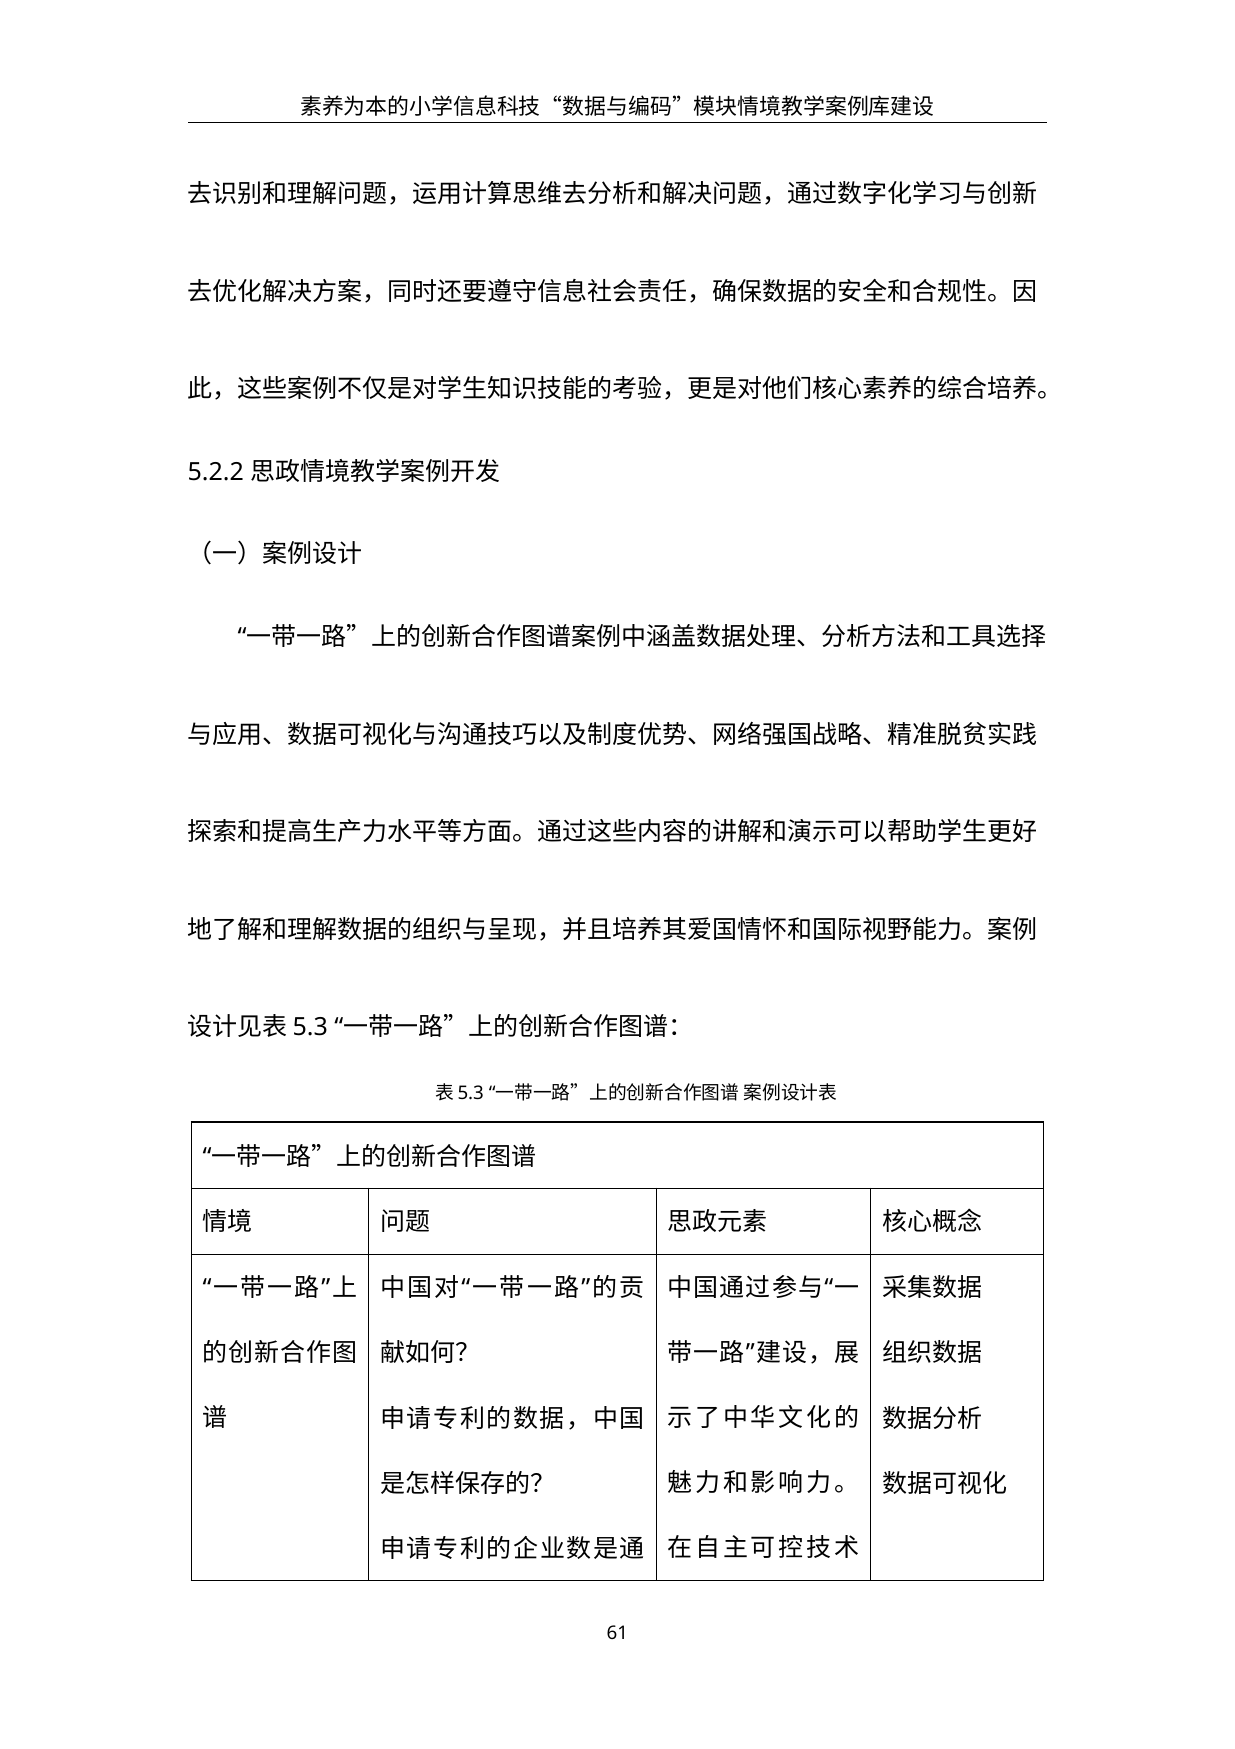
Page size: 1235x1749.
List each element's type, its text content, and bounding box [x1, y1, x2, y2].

table_cell 思政元素 [657, 1189, 870, 1253]
text “一带一路”上的创新合作图谱案例中涵盖数据处理、分析方法和工具选择与应用、数据可视化与沟通技巧以及制度优势、网络强国战略、精准脱贫实践探索和提高生产力水平等方面。通过这些内容的讲解和演示可以帮助学生更好地了解和理解数据的组织与呈现，并且培养其爱国情怀和国际视野能力。案例设计见表5.3 “一带一路”上的创新合作图谱： [187, 602, 1047, 1057]
table_cell “一带一路”上的创新合作图谱 [192, 1255, 368, 1579]
text 表5.3 “一带一路”上的创新合作图谱 案例设计表 [187, 1075, 1047, 1108]
table_cell 核心概念 [871, 1189, 1043, 1253]
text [187, 159, 1047, 419]
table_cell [657, 1255, 870, 1579]
table_cell 问题 [369, 1189, 656, 1253]
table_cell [369, 1255, 656, 1579]
table_cell 情境 [192, 1189, 368, 1253]
list 案例设计 [187, 520, 1047, 585]
text 5.2.2 思政情境教学案例开发 [187, 437, 1047, 502]
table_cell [871, 1255, 1043, 1579]
table_header “一带一路”上的创新合作图谱 [192, 1123, 1043, 1187]
